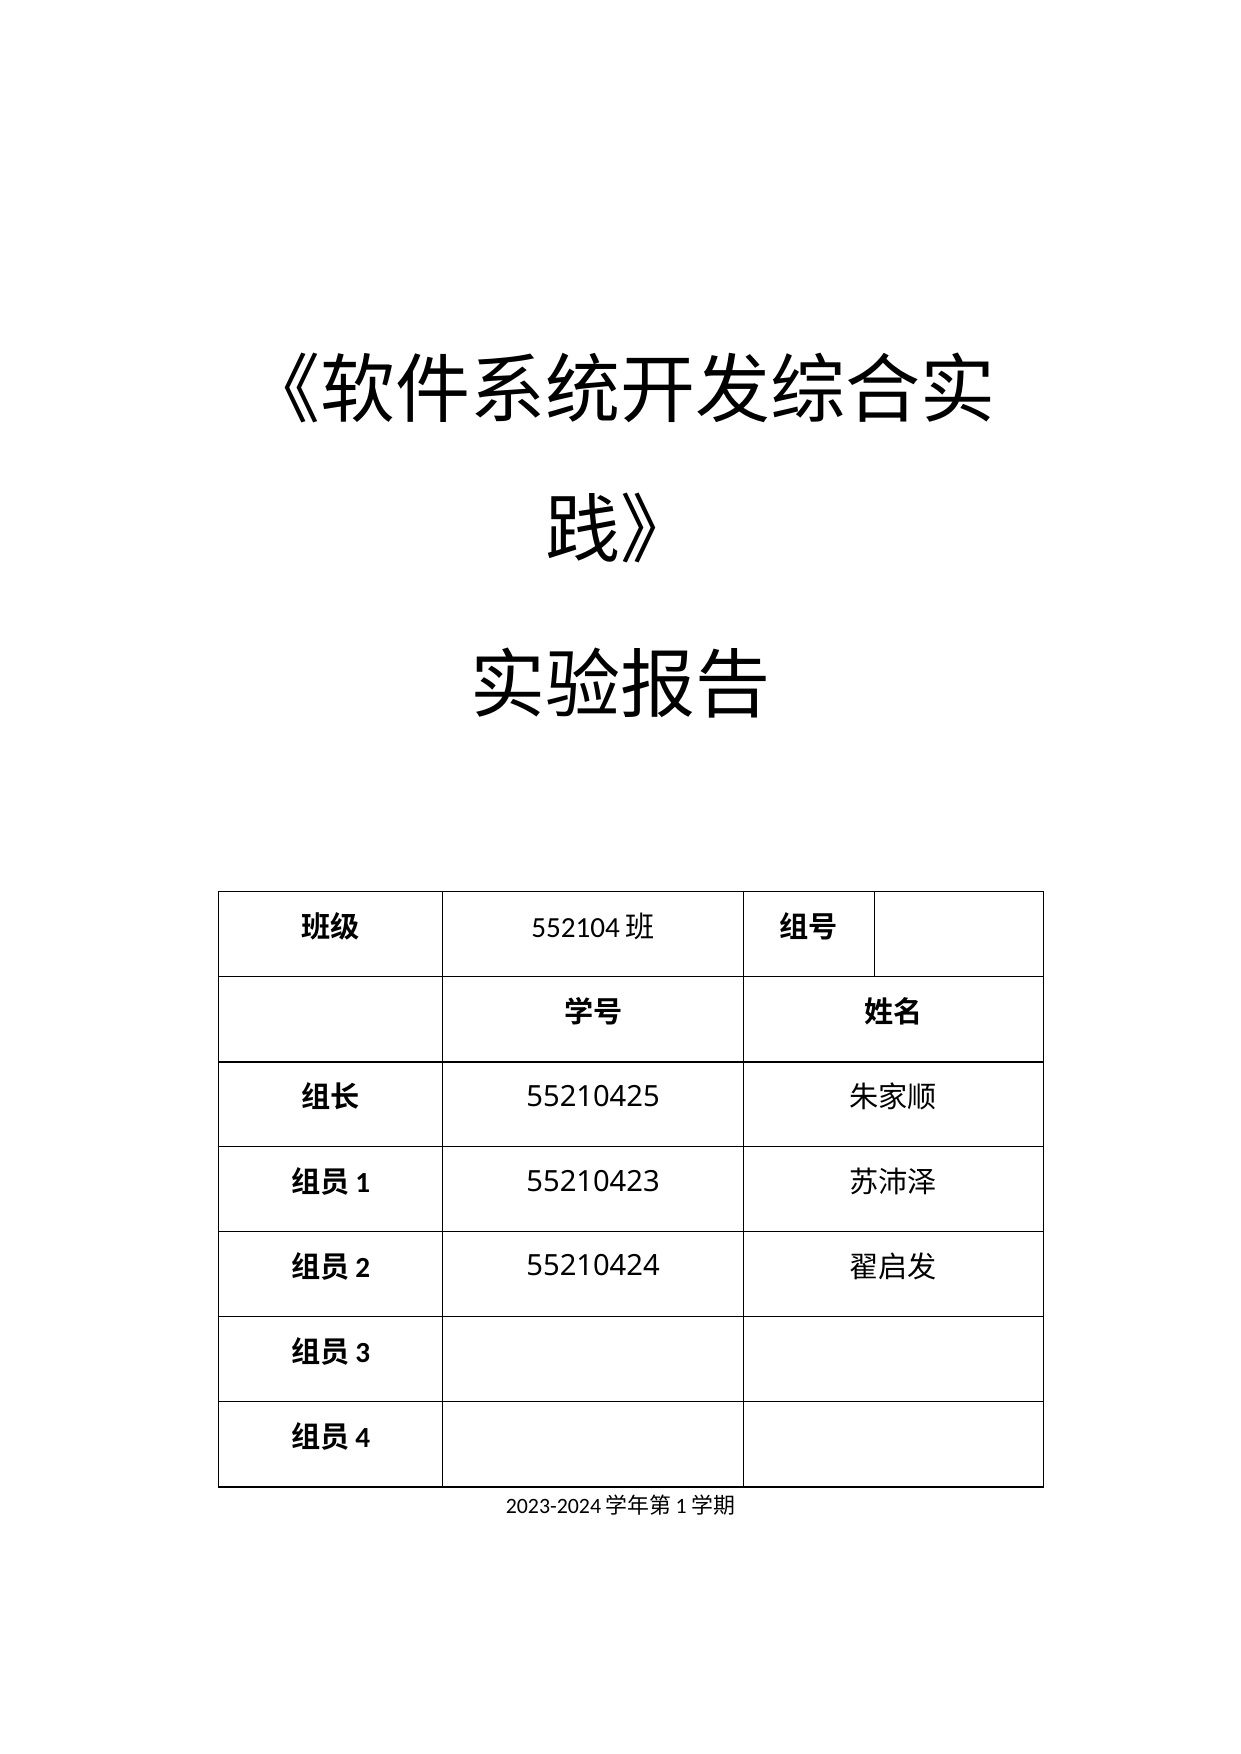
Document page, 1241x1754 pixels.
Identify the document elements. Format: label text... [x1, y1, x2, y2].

text 2023-2024学年第1学期 [187, 1487, 1053, 1520]
table_header 班级 [219, 892, 442, 976]
text 《软件系统开发综合实践》 [187, 318, 1053, 589]
table_cell 55210423 [443, 1147, 743, 1231]
table_header 组号 [744, 892, 874, 976]
table_cell 组员1 [219, 1147, 442, 1231]
table_cell 苏沛泽 [744, 1147, 1043, 1231]
table_cell 55210425 [443, 1063, 743, 1146]
text 实验报告 [187, 614, 1053, 744]
table_cell 组员2 [219, 1232, 442, 1316]
table_header 552104班 [443, 892, 743, 976]
table_cell [219, 977, 442, 1061]
table_cell 朱家顺 [744, 1063, 1043, 1146]
table_cell 组员3 [219, 1317, 442, 1401]
table_cell [443, 1402, 743, 1486]
table_cell 55210424 [443, 1232, 743, 1316]
table_cell 组长 [219, 1063, 442, 1146]
table_cell [443, 1317, 743, 1401]
table_cell 姓名 [744, 977, 1043, 1061]
table_cell 学号 [443, 977, 743, 1061]
table_cell [744, 1317, 1043, 1401]
table_header [875, 892, 1043, 976]
table_cell 翟启发 [744, 1232, 1043, 1316]
table_cell [744, 1402, 1043, 1486]
table_cell 组员4 [219, 1402, 442, 1486]
